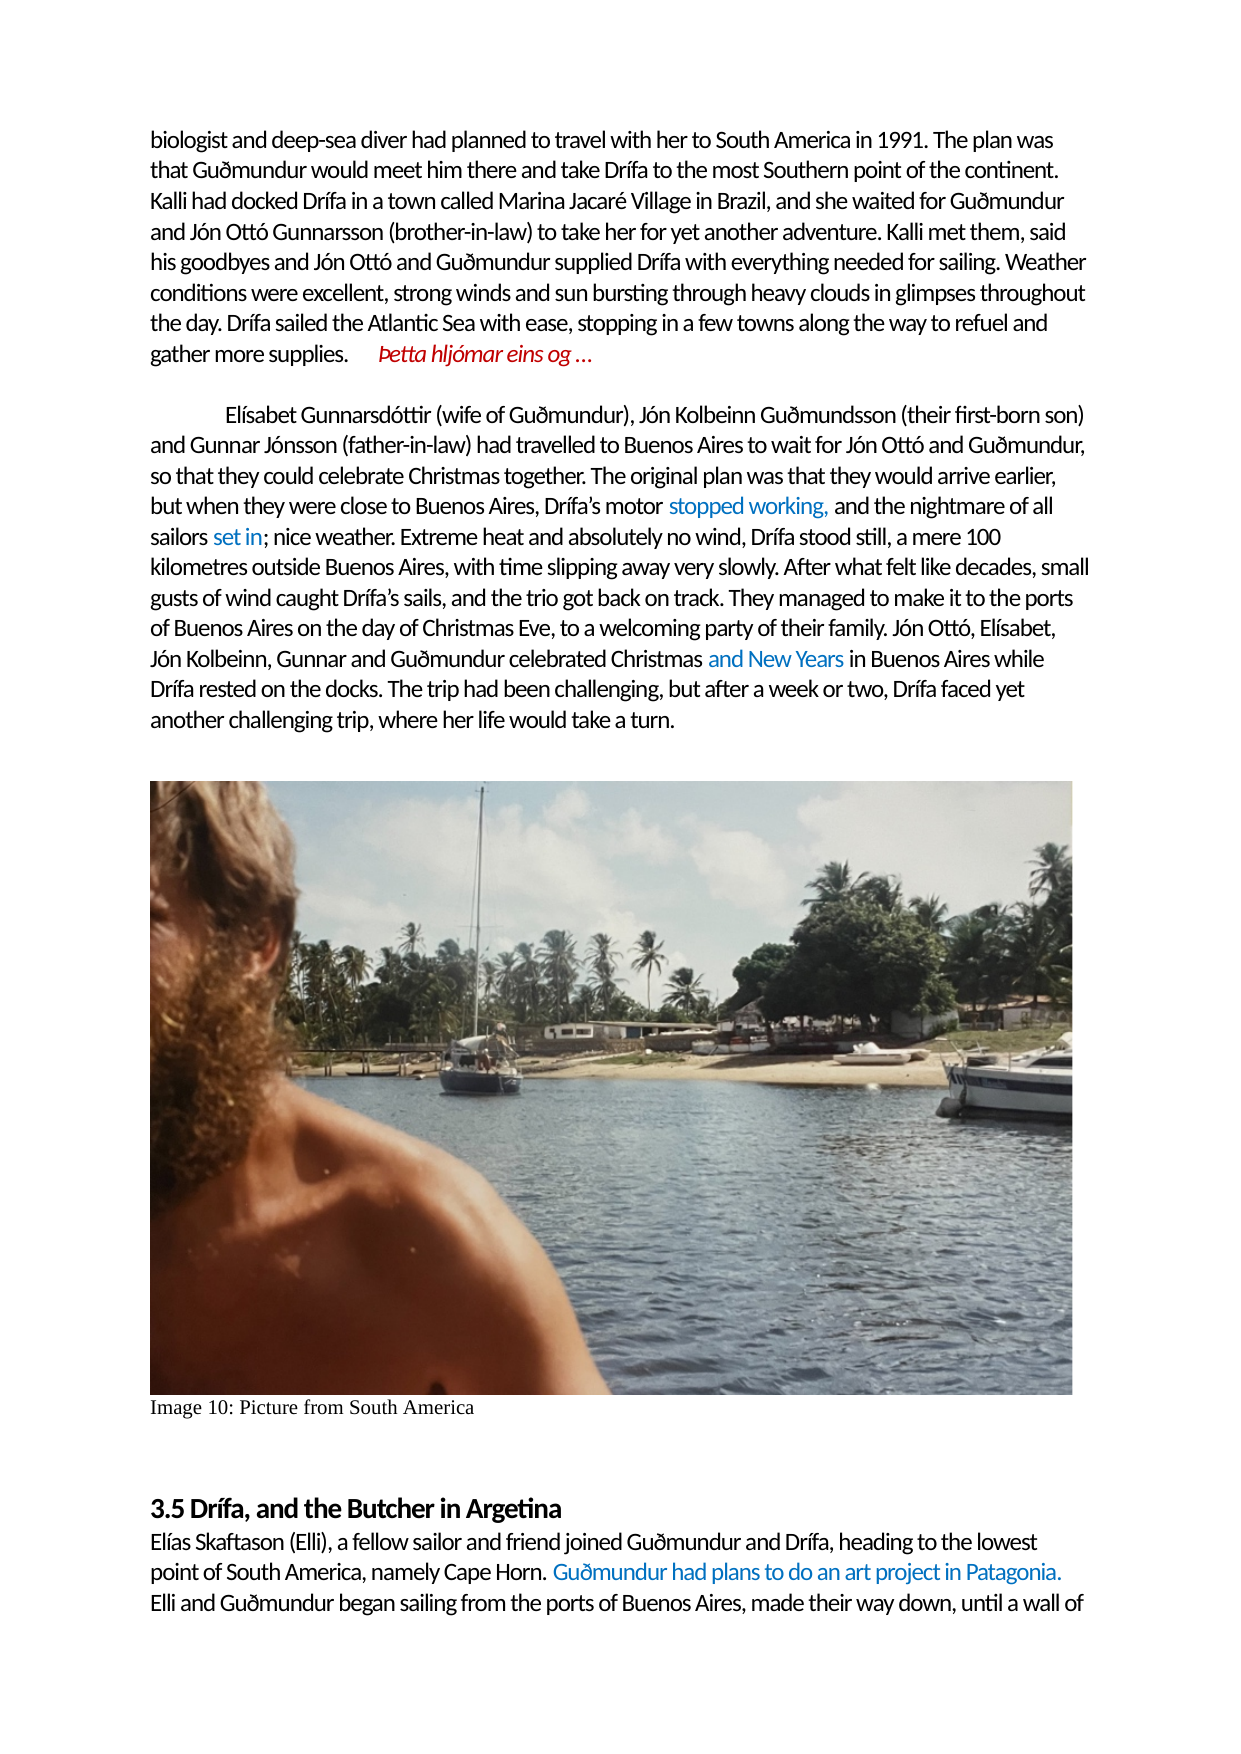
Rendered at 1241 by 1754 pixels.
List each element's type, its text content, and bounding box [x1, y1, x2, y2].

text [150, 124, 1090, 368]
picture [150, 781, 1073, 1395]
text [150, 1490, 1090, 1617]
text Elísabet Gunnarsdóttir (wife of Guðmundur), Jón Kolbeinn Guðmundsson (their first-born son) and Gunnar Jónsson (father-in-law) had travelled to Buenos Aires to wait for Jón Ottó and Guðmundur, so that they could celebrate Christmas together. The original plan was that they would arrive earlier, but when they were close to Buenos Aires, Drífa’s motor stopped working, and the nightmare of all sailors set in; nice weather. Extreme heat and absolutely no wind, Drífa stood still, a mere 100 kilometres outside Buenos Aires, with time slipping away very slowly. After what felt like decades, small gusts of wind caught Drífa’s sails, and the trio got back on track. They managed to make it to the ports of Buenos Aires on the day of Christmas Eve, to a welcoming party of their family. Jón Ottó, Elísabet, Jón Kolbeinn, Gunnar and Guðmundur celebrated Christmas and New Years in Buenos Aires while Drífa rested on the docks. The trip had been challenging, but after a week or two, Drífa faced yet another challenging trip, where her life would take a turn. [150, 399, 1090, 734]
